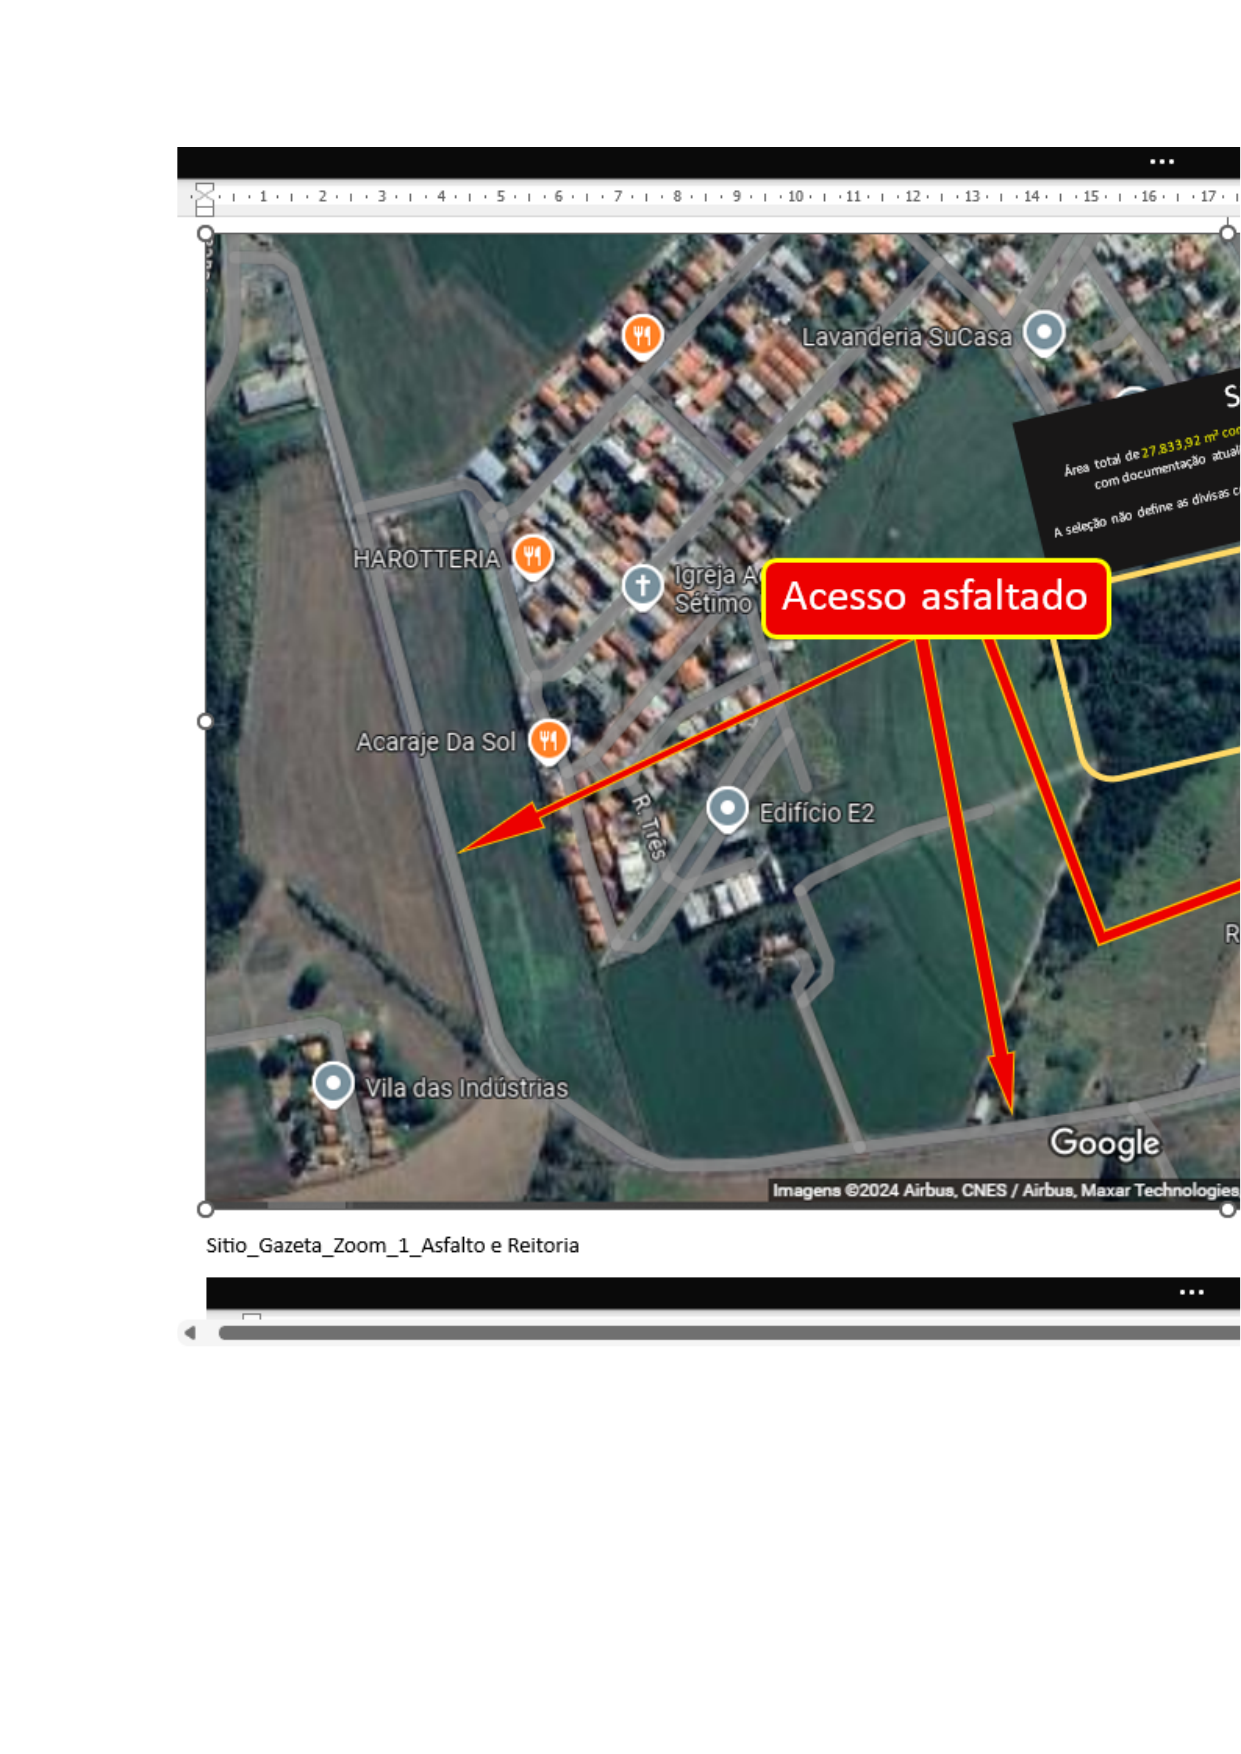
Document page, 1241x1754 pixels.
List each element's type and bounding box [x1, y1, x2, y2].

picture [177, 147, 1241, 1348]
